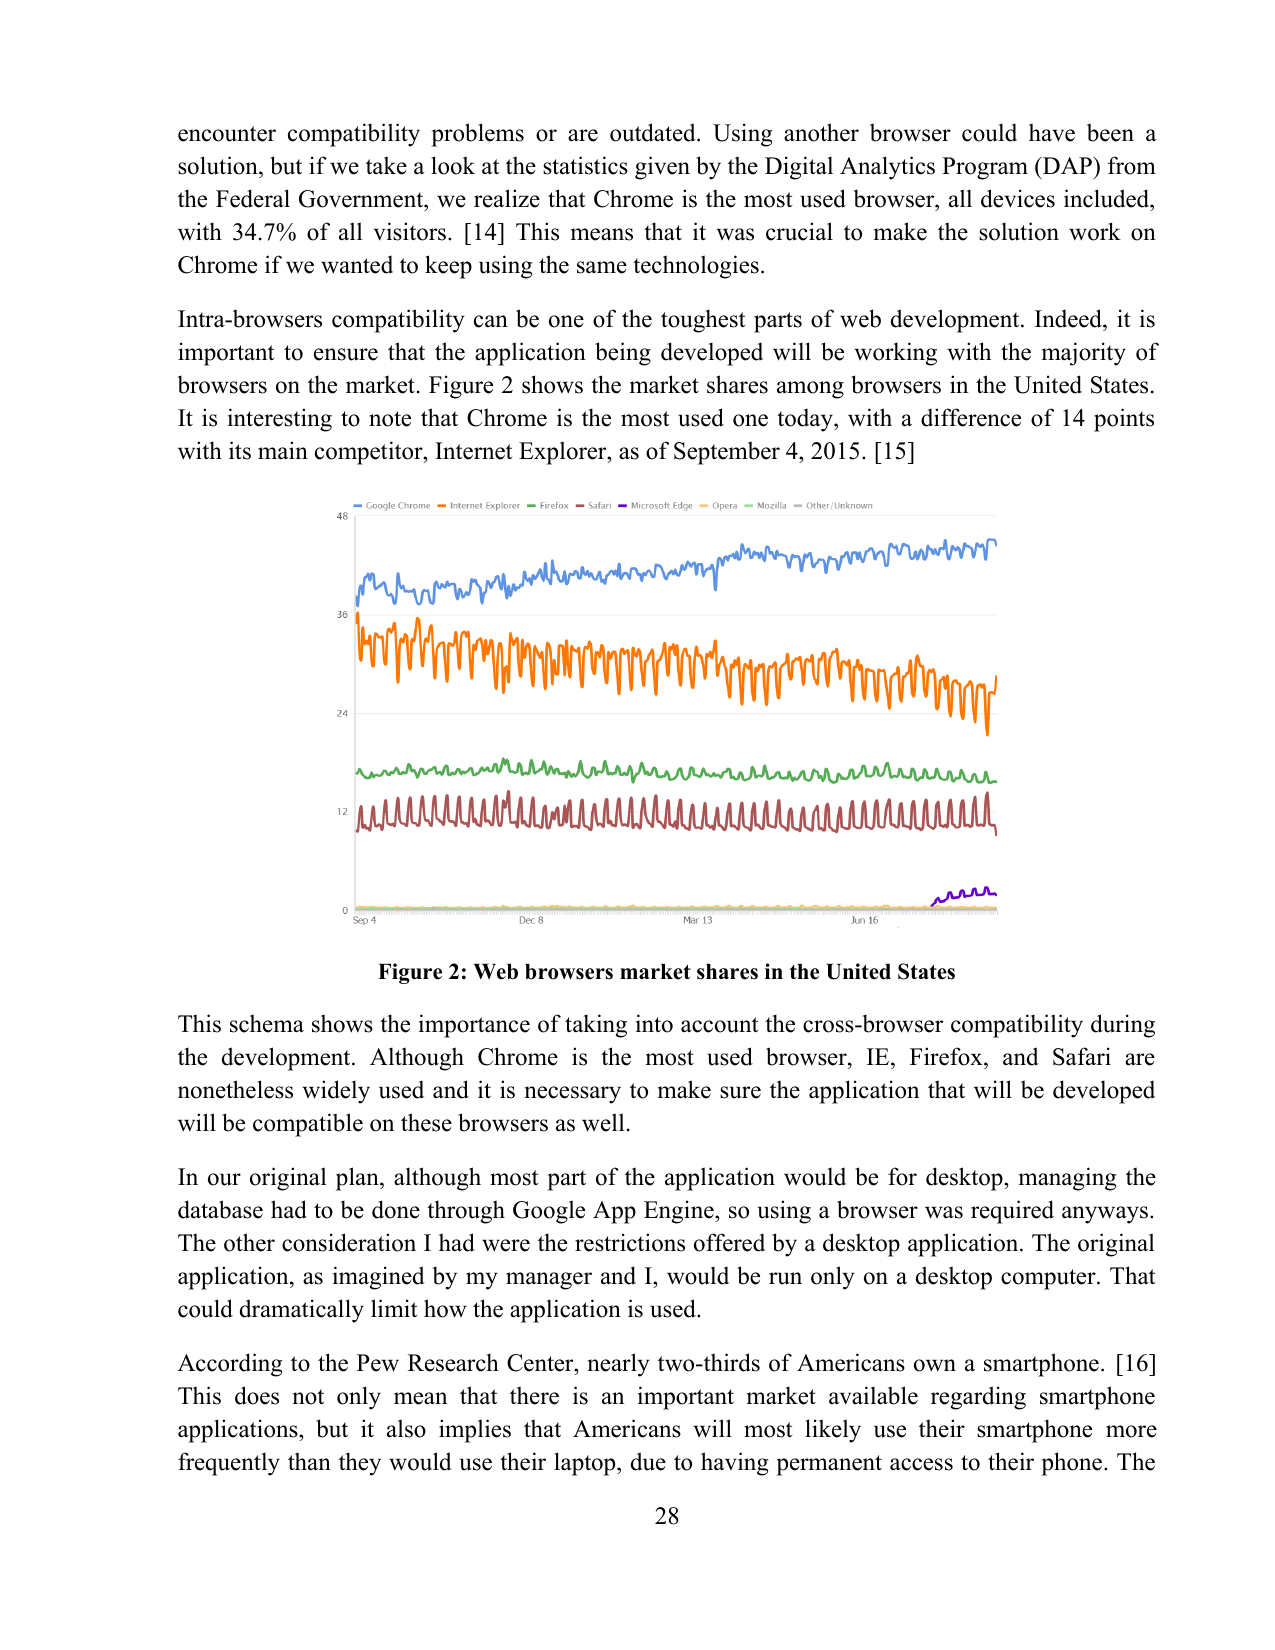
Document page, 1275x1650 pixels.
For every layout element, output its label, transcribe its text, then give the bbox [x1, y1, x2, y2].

text Figure 2: Web browsers market shares in the United States [177, 958, 1157, 985]
text This schema shows the importance of taking into account the cross-browser compatibility during the development. Although Chrome is the most used browser, IE, Firefox, and Safari are nonetheless widely used and it is necessary to make sure the application that will be developed will be compatible on these browsers as well. [177, 1009, 1157, 1137]
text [177, 1348, 1157, 1476]
picture [320, 490, 1014, 934]
text Intra-browsers compatibility can be one of the toughest parts of web development. Indeed, it is important to ensure that the application being developed will be working with the majority of browsers on the market. Figure 2 shows the market shares among browsers in the United States. It is interesting to note that Chrome is the most used one today, with a difference of 14 points with its main competitor, Internet Explorer, as of September 4, 2015. [177, 304, 1157, 465]
text In our original plan, although most part of the application would be for desktop, managing the database had to be done through Google App Engine, so using a browser was required anyways. The other consideration I had were the restrictions offered by a desktop application. The original application, as imagined by my manager and I, would be run only on a desktop computer. That could dramatically limit how the application is used. [177, 1162, 1157, 1323]
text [177, 118, 1157, 279]
